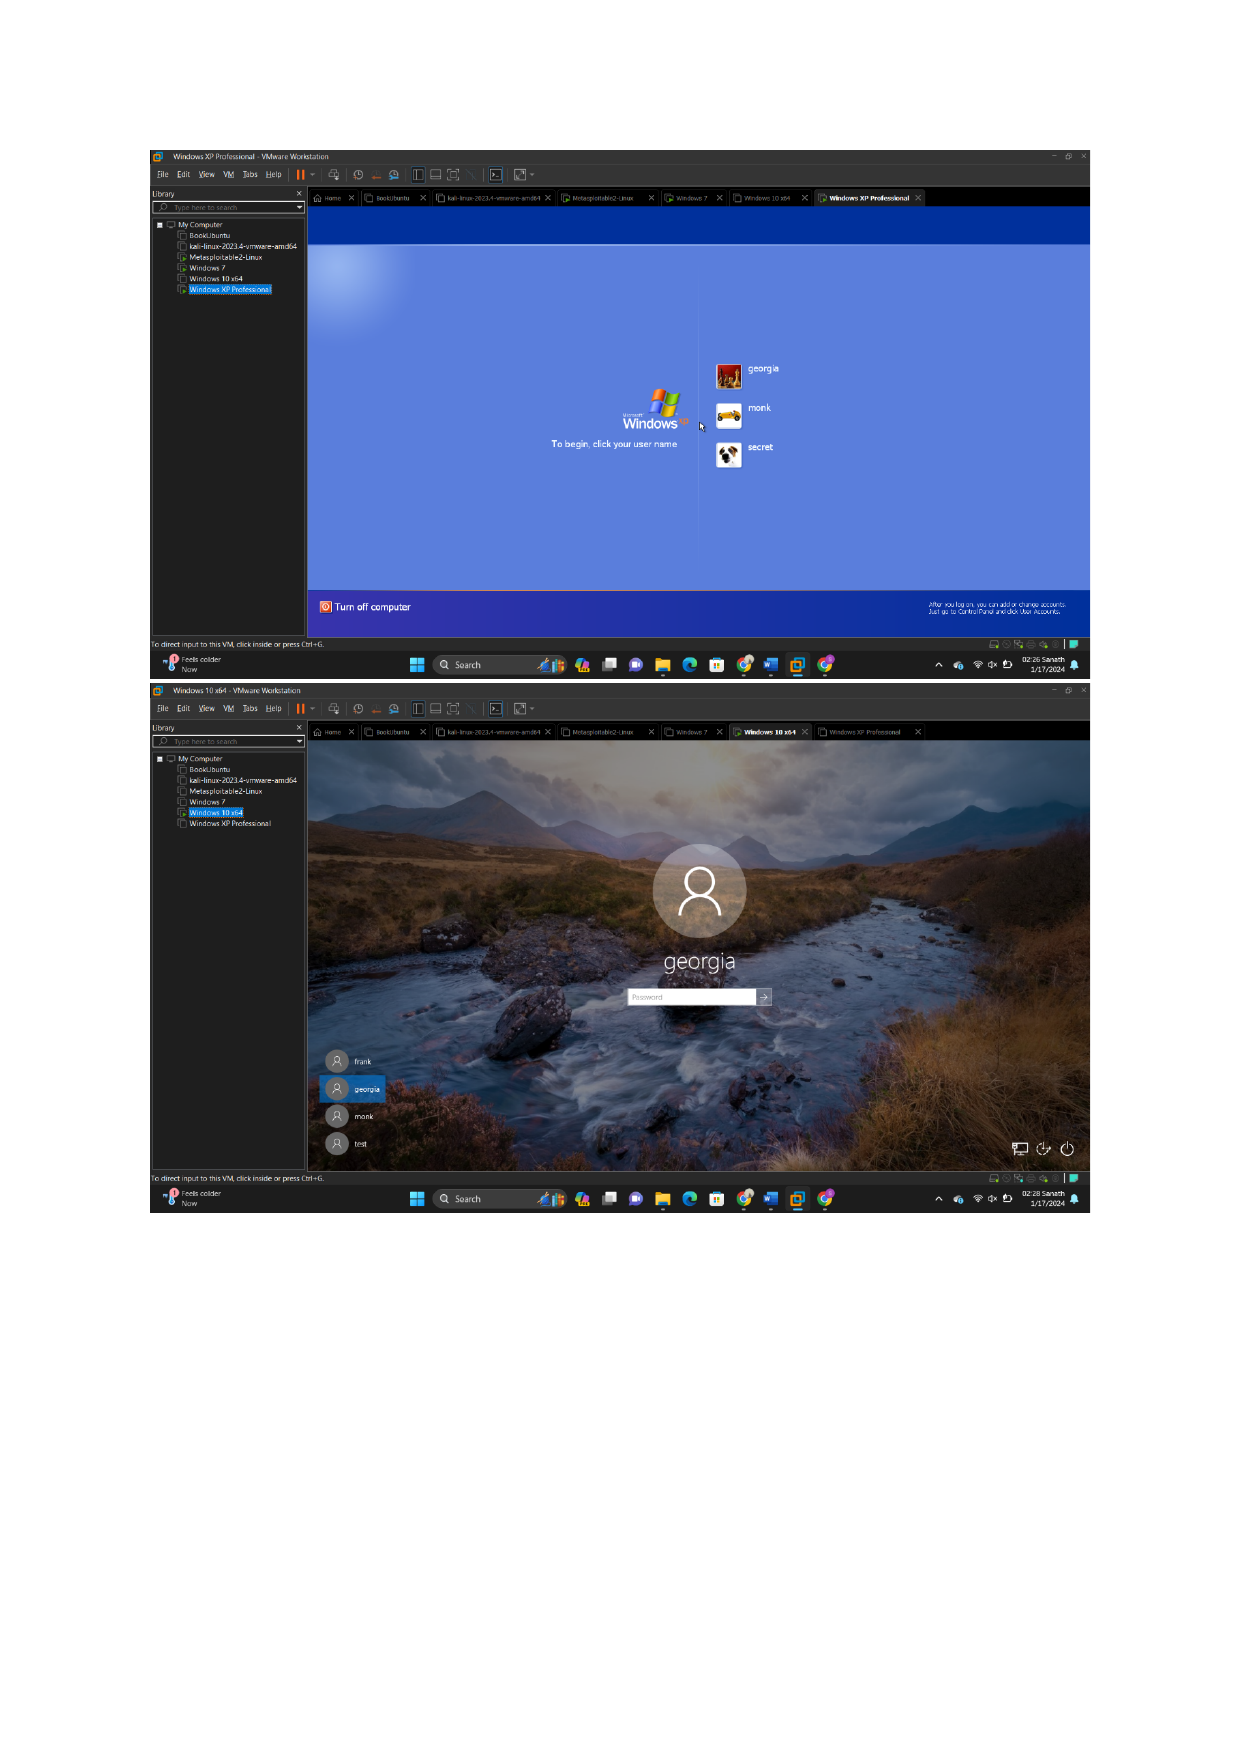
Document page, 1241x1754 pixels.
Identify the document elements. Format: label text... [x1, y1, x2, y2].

picture [150, 150, 1091, 679]
picture [150, 683, 1091, 1213]
